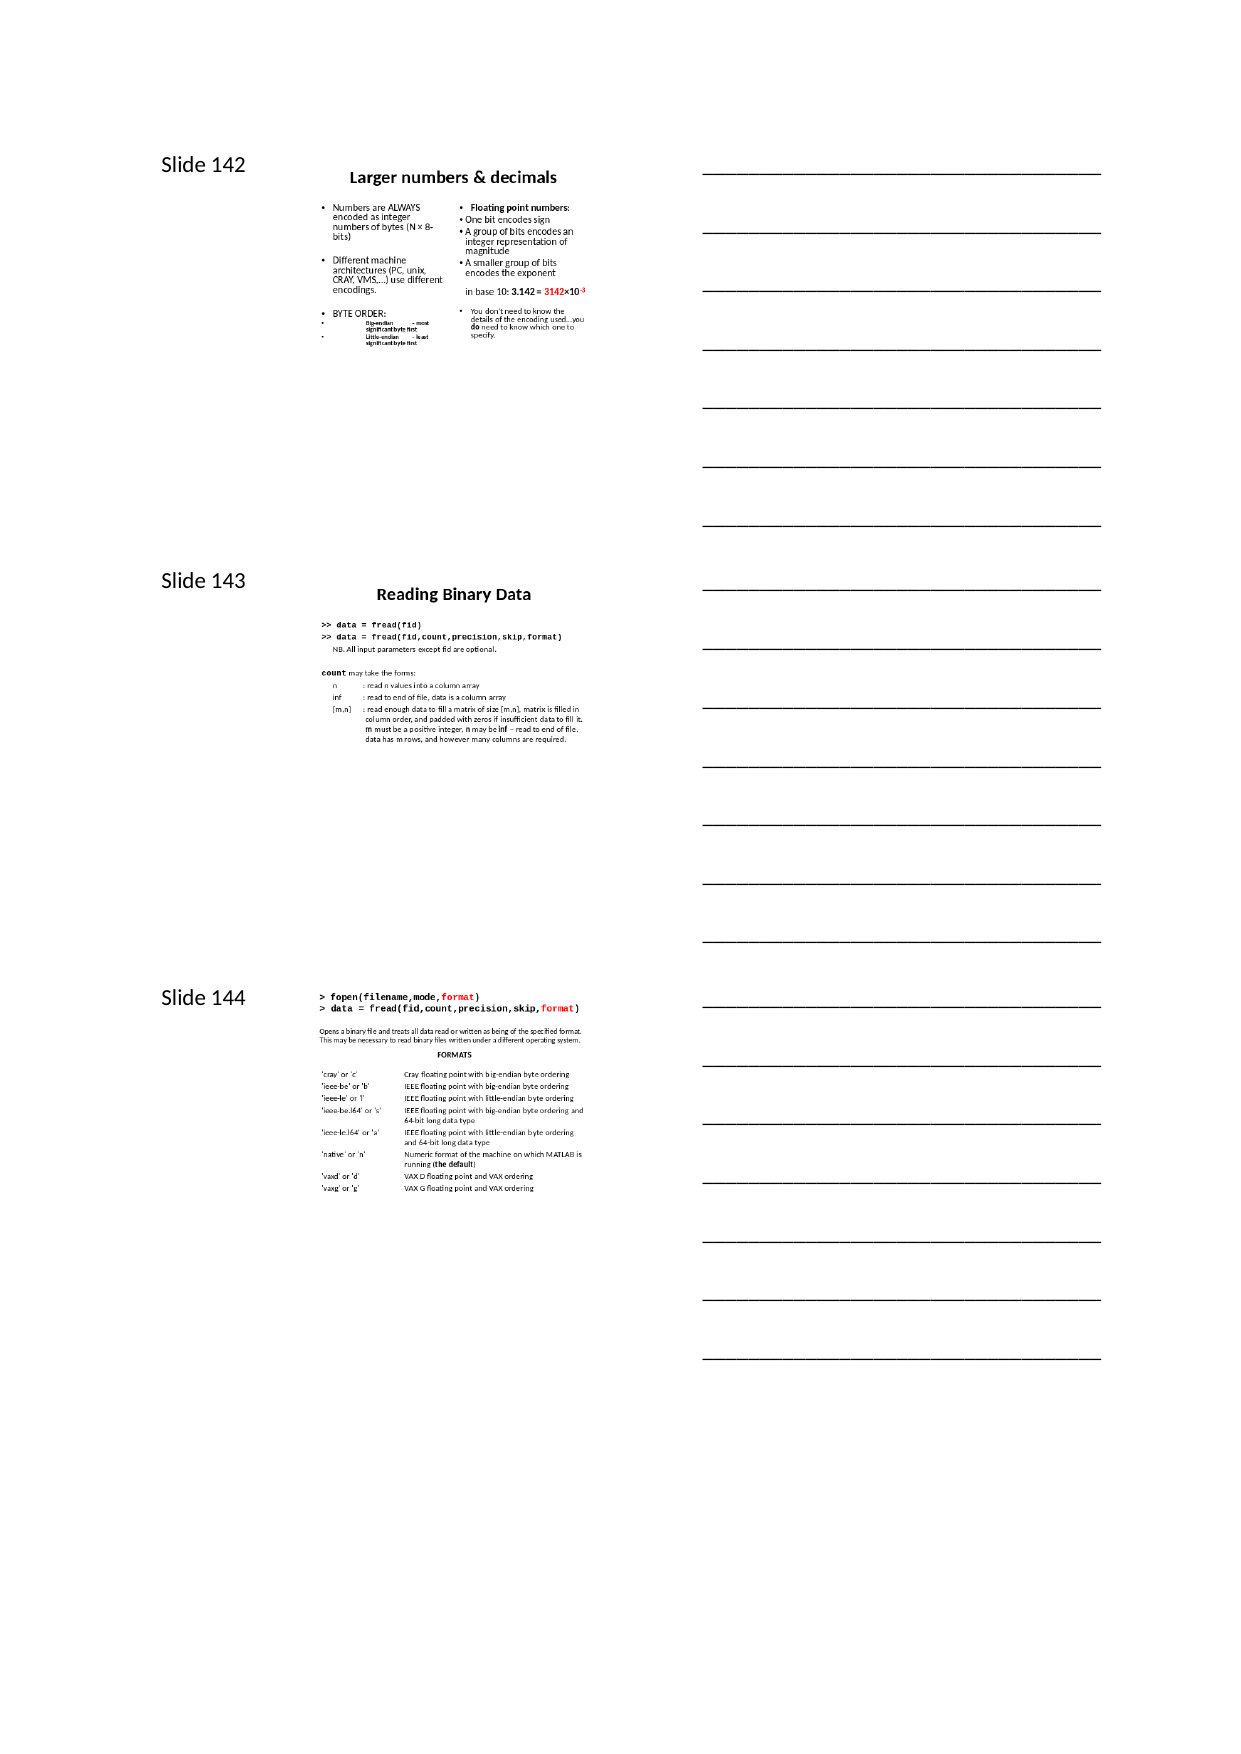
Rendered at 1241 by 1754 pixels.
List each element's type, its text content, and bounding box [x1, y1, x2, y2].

table_cell Slide 142 [150, 150, 292, 567]
table_cell [293, 150, 691, 567]
table_cell [293, 983, 691, 1400]
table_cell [691, 983, 1160, 1400]
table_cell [691, 150, 1160, 567]
table_cell [293, 567, 691, 983]
table_cell Slide 144 [150, 983, 292, 1400]
table_cell Slide 143 [150, 567, 292, 983]
